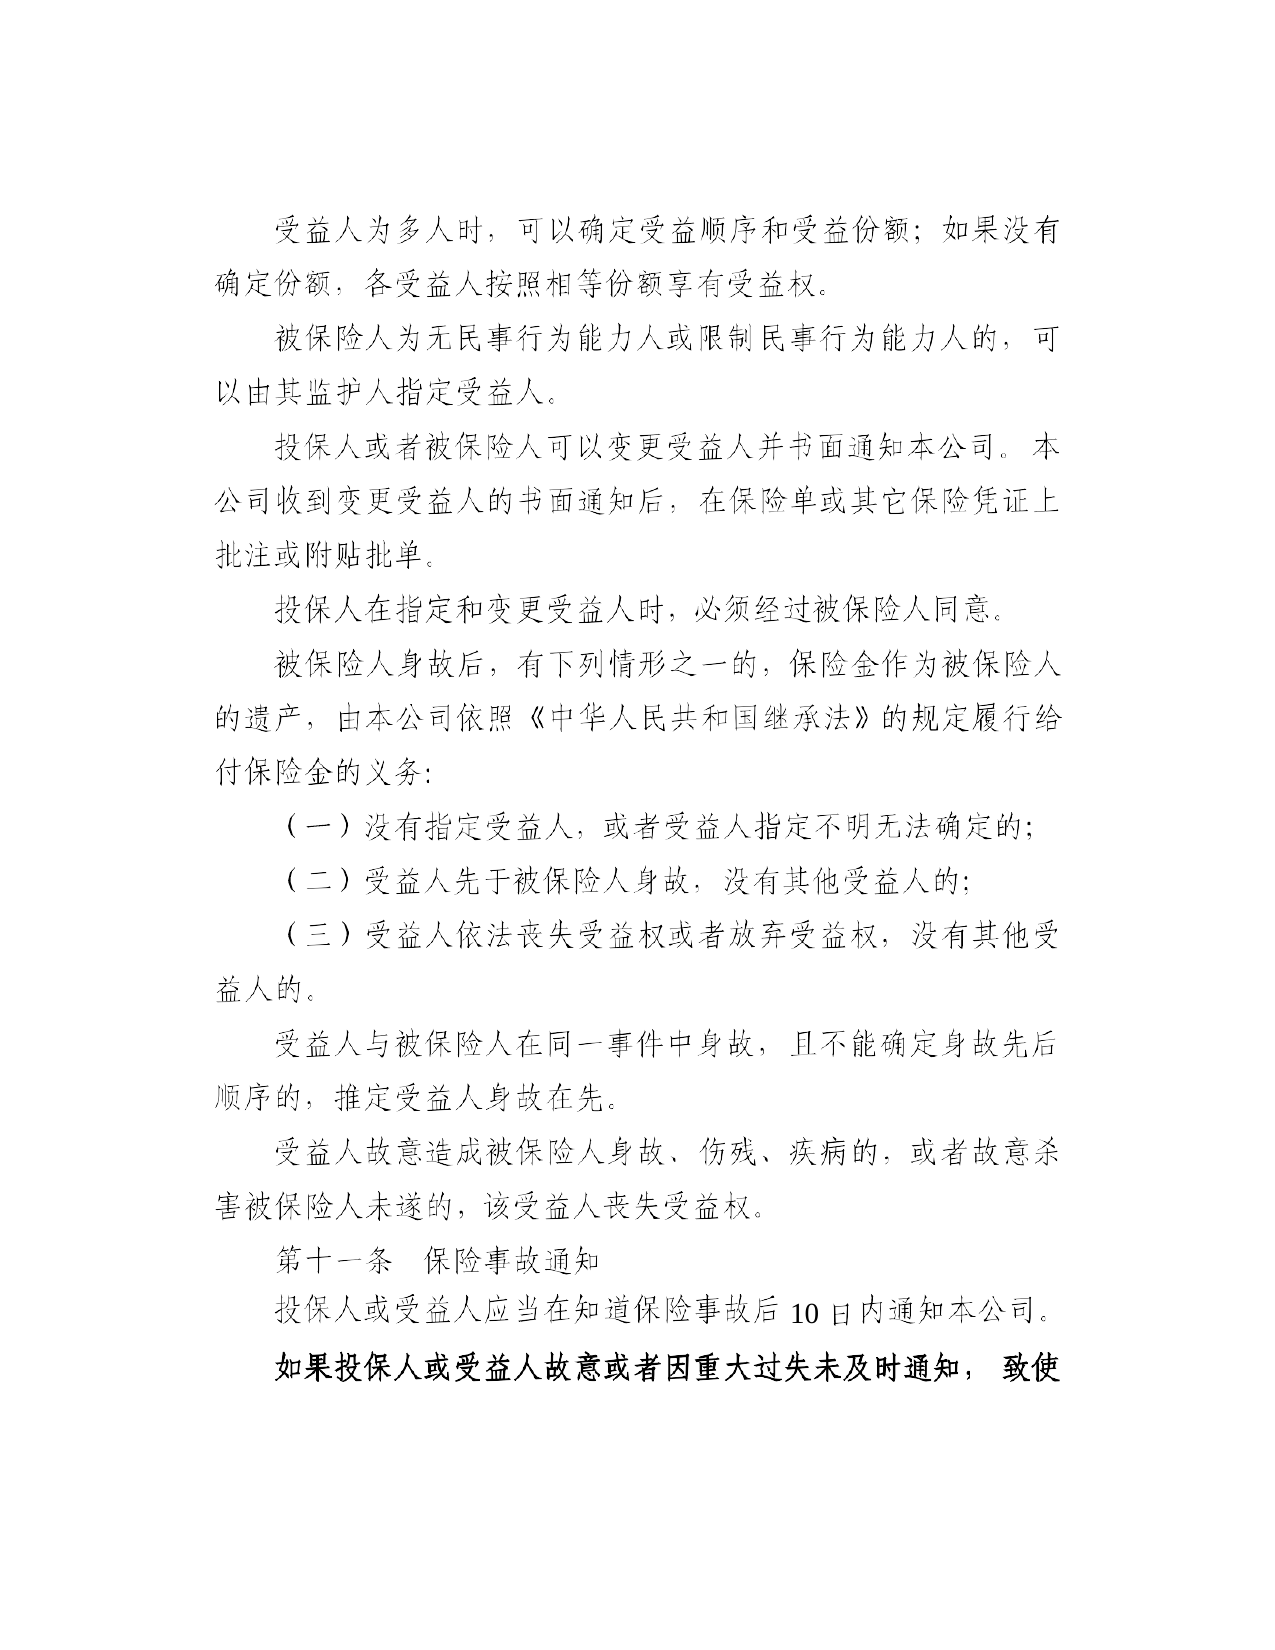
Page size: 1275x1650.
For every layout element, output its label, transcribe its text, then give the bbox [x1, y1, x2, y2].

picture [366, 919, 887, 949]
picture [274, 1294, 778, 1324]
picture [364, 268, 825, 298]
picture [365, 865, 699, 895]
picture [339, 702, 510, 732]
picture [1033, 326, 1059, 352]
picture [724, 865, 968, 895]
picture [517, 648, 768, 678]
picture [912, 919, 1058, 949]
picture [1002, 1352, 1060, 1382]
picture [695, 593, 1000, 623]
picture [306, 872, 331, 889]
picture [274, 593, 674, 624]
picture [274, 648, 495, 678]
picture [214, 268, 341, 297]
picture [1032, 431, 1059, 460]
picture [275, 1028, 764, 1058]
picture [215, 1191, 463, 1221]
picture [275, 214, 493, 244]
picture [307, 923, 330, 946]
picture [218, 377, 554, 406]
picture [216, 974, 313, 1003]
picture [215, 540, 432, 569]
picture [531, 702, 868, 732]
picture [274, 431, 1006, 461]
picture [699, 485, 1059, 515]
picture [423, 1245, 598, 1275]
picture [763, 322, 1008, 352]
picture [942, 215, 1059, 244]
picture [603, 811, 1031, 840]
picture [217, 703, 312, 732]
picture [483, 1191, 760, 1220]
picture [365, 811, 582, 841]
picture [789, 1136, 889, 1166]
picture [911, 1136, 1058, 1166]
picture [276, 1245, 392, 1274]
picture [274, 322, 751, 352]
picture [215, 1082, 311, 1111]
picture [216, 756, 429, 786]
picture [214, 485, 675, 515]
picture [883, 702, 1062, 732]
picture [789, 648, 1061, 678]
picture [862, 1294, 1046, 1324]
picture [699, 1136, 768, 1166]
picture [790, 1028, 1056, 1058]
picture [518, 214, 919, 244]
picture [275, 1136, 676, 1166]
picture [334, 1082, 614, 1112]
picture [275, 1351, 970, 1382]
